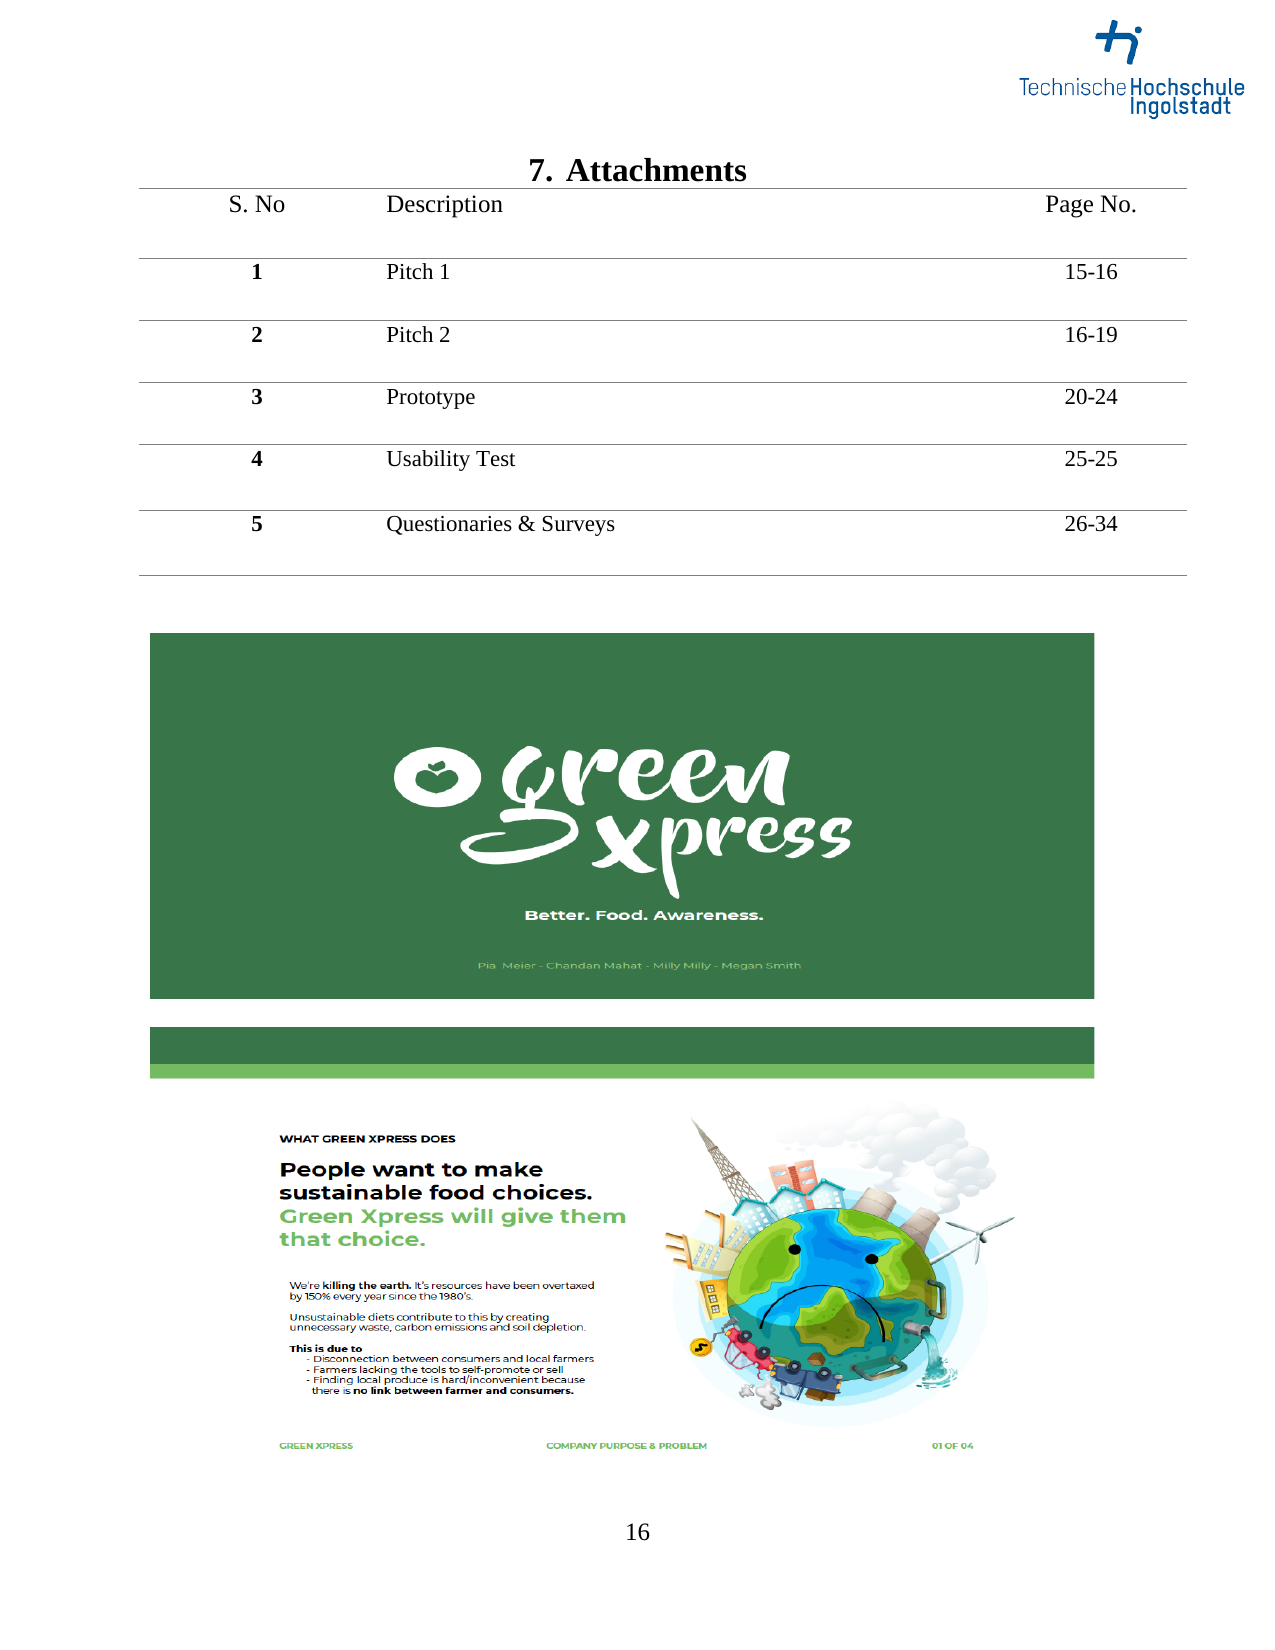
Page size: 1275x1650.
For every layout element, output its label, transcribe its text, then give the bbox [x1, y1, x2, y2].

table_cell 16-19 [995, 321, 1187, 382]
picture [150, 1027, 1095, 1462]
table_cell 26-34 [995, 511, 1187, 575]
table_cell 1 [139, 259, 375, 319]
picture [1013, 14, 1250, 126]
table_cell 2 [139, 321, 375, 382]
table_cell 3 [139, 383, 375, 444]
table_header S. No [139, 189, 375, 257]
picture [150, 633, 1095, 999]
table_cell Questionaries & Surveys [375, 511, 995, 575]
table_cell Pitch 2 [375, 321, 995, 382]
table_cell 5 [139, 511, 375, 575]
table_cell 20-24 [995, 383, 1187, 444]
table_header Description [375, 189, 995, 257]
table_cell 15-16 [995, 259, 1187, 319]
table_cell Pitch 1 [375, 259, 995, 319]
subtitle Attachments [150, 150, 1125, 188]
table_header Page No. [995, 189, 1187, 257]
table_cell 4 [139, 445, 375, 509]
table_cell 25-25 [995, 445, 1187, 509]
table_cell Prototype [375, 383, 995, 444]
table_cell Usability Test [375, 445, 995, 509]
